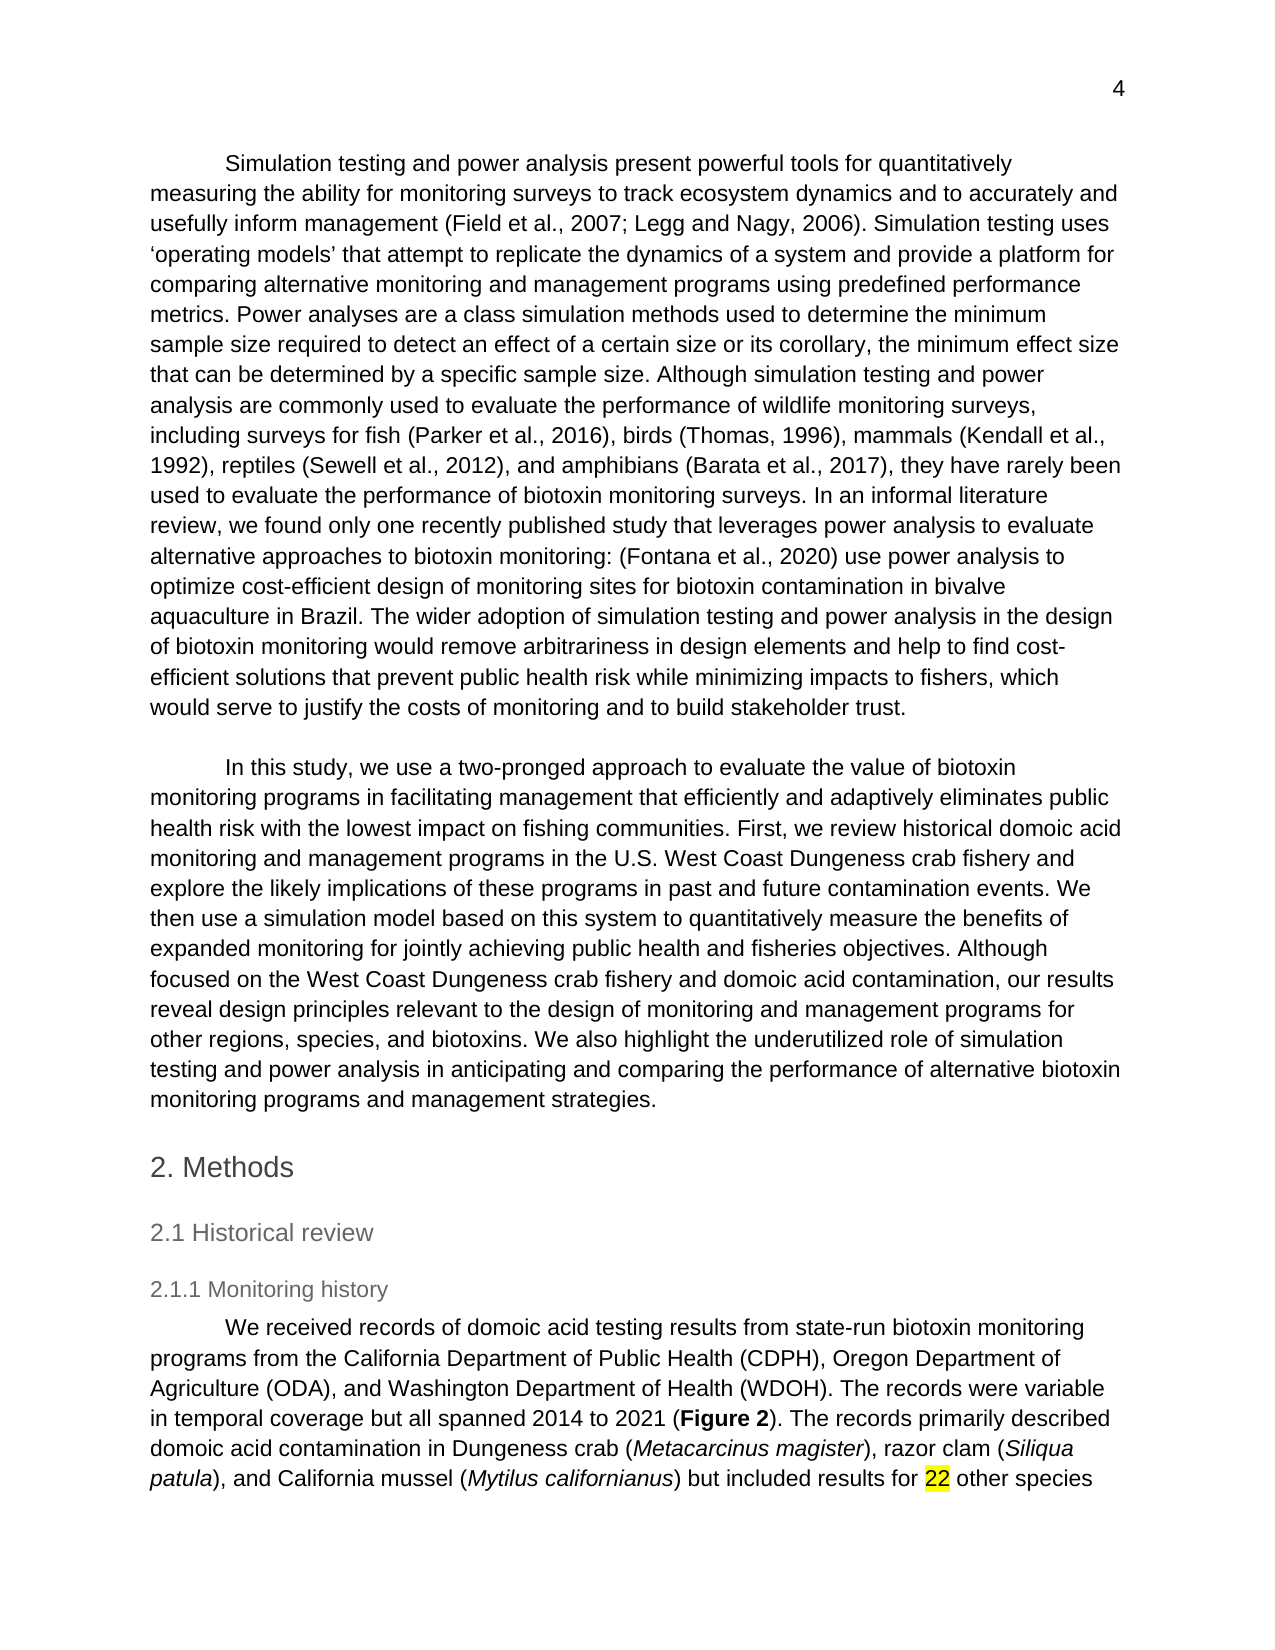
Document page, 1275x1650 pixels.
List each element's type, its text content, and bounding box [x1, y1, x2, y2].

subtitle 2.1.1 Monitoring history [150, 1276, 1125, 1302]
subtitle 2. Methods [150, 1150, 1125, 1183]
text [150, 1314, 1125, 1492]
subtitle 2.1 Historical review [150, 1218, 1125, 1246]
text In this study, we use a two-pronged approach to evaluate the value of biotoxin monitoring programs in facilitating management that efficiently and adaptively eliminates public health risk with the lowest impact on fishing communities. First, we review historical domoic acid monitoring and management programs in the U.S. West Coast Dungeness crab fishery and explore the likely implications of these programs in past and future contamination events. We then use a simulation model based on this system to quantitatively measure the benefits of expanded monitoring for jointly achieving public health and fisheries objectives. Although focused on the West Coast Dungeness crab fishery and domoic acid contamination, our results reveal design principles relevant to the design of monitoring and management programs for other regions, species, and biotoxins. We also highlight the underutilized role of simulation testing and power analysis in anticipating and comparing the performance of alternative biotoxin monitoring programs and management strategies. [150, 754, 1125, 1113]
text Simulation testing and power analysis present powerful tools for quantitatively measuring the ability for monitoring surveys to track ecosystem dynamics and to accurately and usefully inform management (Field et al., 2007; Legg and Nagy, 2006). Simulation testing uses ‘operating models’ that attempt to replicate the dynamics of a system and provide a platform for comparing alternative monitoring and management programs using predefined performance metrics. Power analyses are a class simulation methods used to determine the minimum sample size required to detect an effect of a certain size or its corollary, the minimum effect size that can be determined by a specific sample size. Although simulation testing and power analysis are commonly used to evaluate the performance of wildlife monitoring surveys, including surveys for fish (Parker et al., 2016), birds (Thomas, 1996), mammals (Kendall et al., 1992), reptiles (Sewell et al., 2012), and amphibians (Barata et al., 2017), they have rarely been used to evaluate the performance of biotoxin monitoring surveys. In an informal literature review, we found only one recently published study that leverages power analysis to evaluate alternative approaches to biotoxin monitoring: (Fontana et al., 2020) use power analysis to optimize cost-efficient design of monitoring sites for biotoxin contamination in bivalve aquaculture in Brazil. The wider adoption of simulation testing and power analysis in the design of biotoxin monitoring would remove arbitrariness in design elements and help to find cost-efficient solutions that prevent public health risk while minimizing impacts to fishers, which would serve to justify the costs of monitoring and to build stakeholder trust. [150, 150, 1125, 720]
